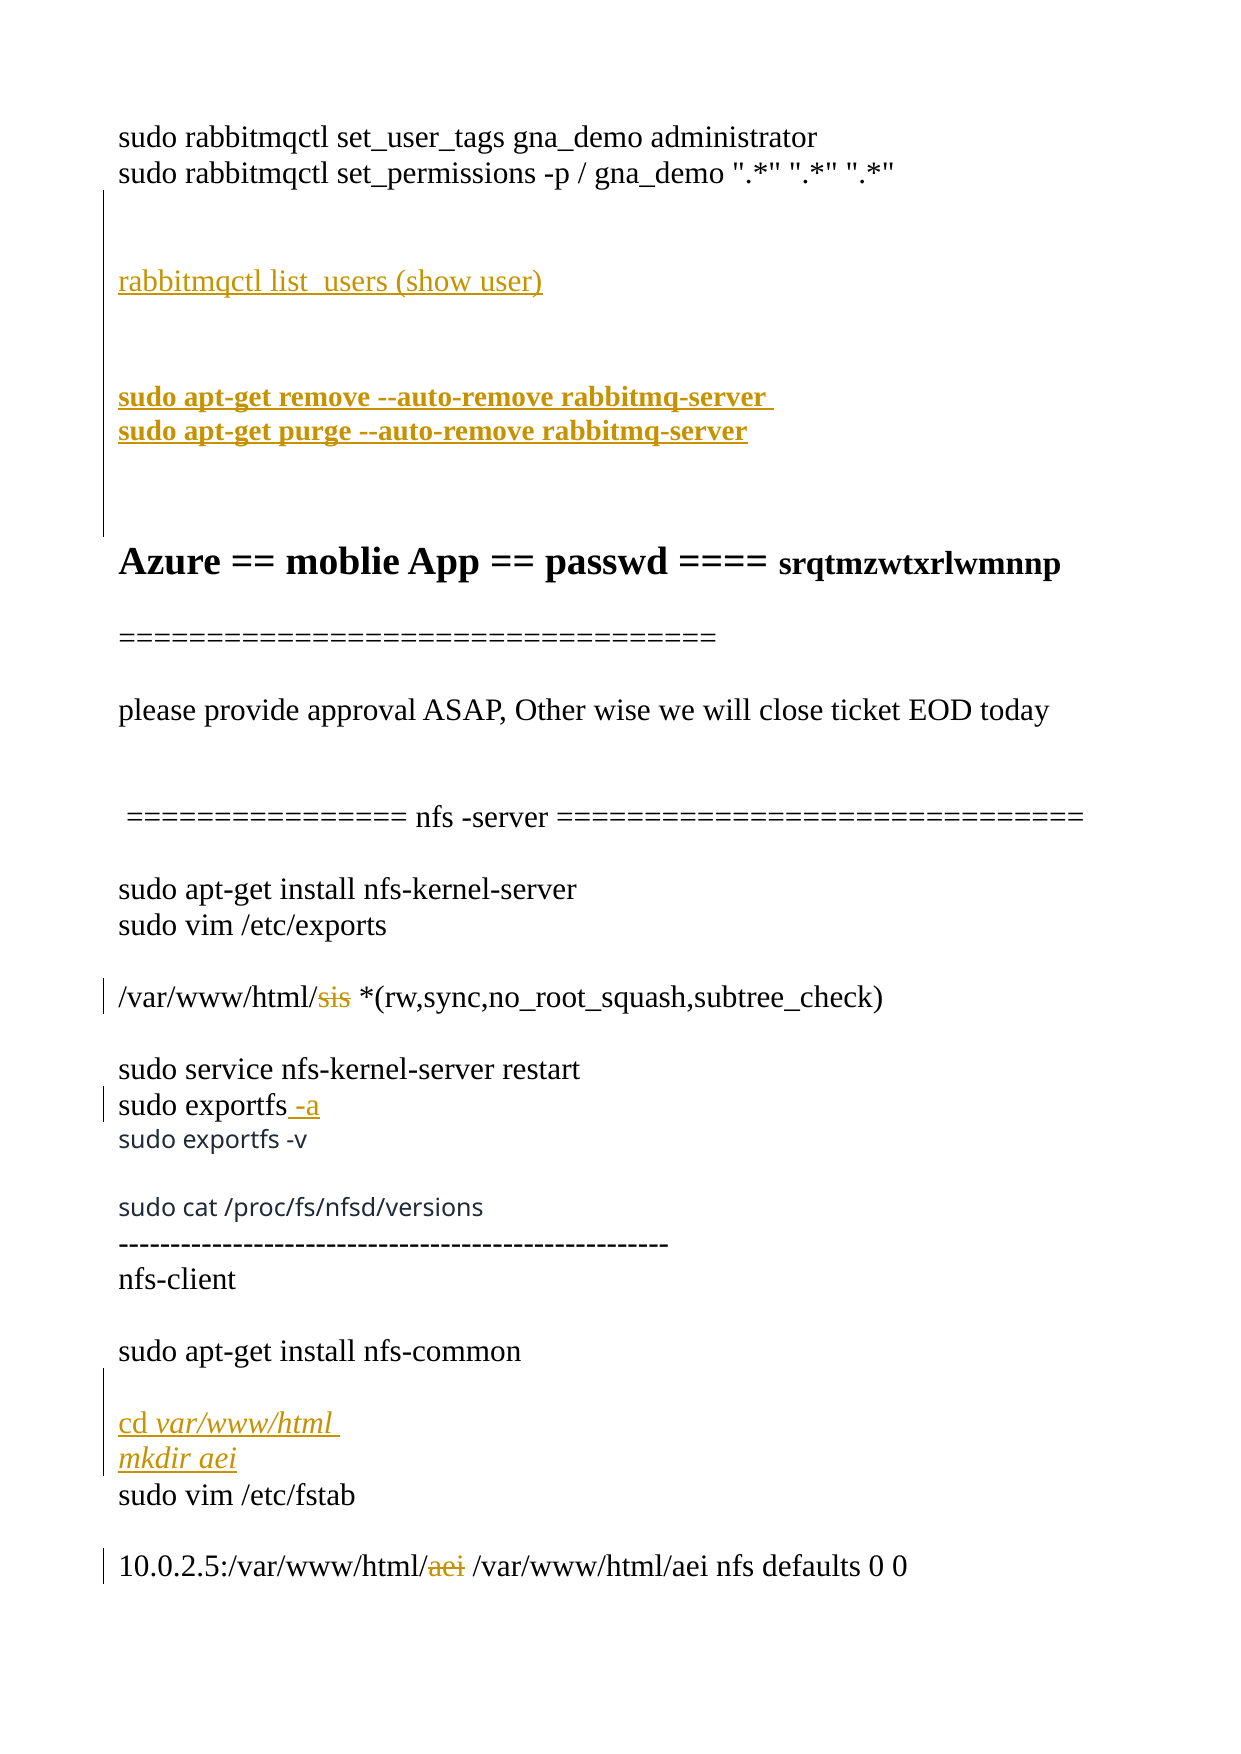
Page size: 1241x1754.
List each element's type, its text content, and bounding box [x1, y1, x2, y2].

text ================ nfs -server ============================== [118, 798, 1181, 834]
text sudo exportfs [118, 1086, 1181, 1122]
text sudo cat /proc/fs/nfsd/versions [118, 1190, 1181, 1224]
text /var/www/html/ *(rw,sync,no_root_squash,subtree_check) [118, 978, 1181, 1014]
text sudo service nfs-kernel-server restart [118, 1050, 1181, 1086]
text sudo exportfs -v [118, 1122, 1181, 1156]
text 10.0.2.5:/var/www/html/ /var/www/html/aei nfs defaults 0 0 [118, 1548, 1181, 1583]
text Azure == moblie App == passwd ==== srqtmzwtxrlwmnnp [118, 537, 1181, 583]
text sudo apt-get install nfs-kernel-server [118, 870, 1181, 906]
text please provide approval ASAP, Other wise we will close ticket EOD today [118, 691, 1181, 727]
text sudo vim /etc/fstab [118, 1476, 1181, 1512]
text ----------------------------------------------------- [118, 1224, 1181, 1260]
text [118, 118, 1181, 190]
text sudo vim /etc/exports [118, 906, 1181, 942]
text nfs-client [118, 1260, 1181, 1296]
text sudo apt-get install nfs-common [118, 1332, 1181, 1368]
text ================================== [118, 619, 1181, 655]
